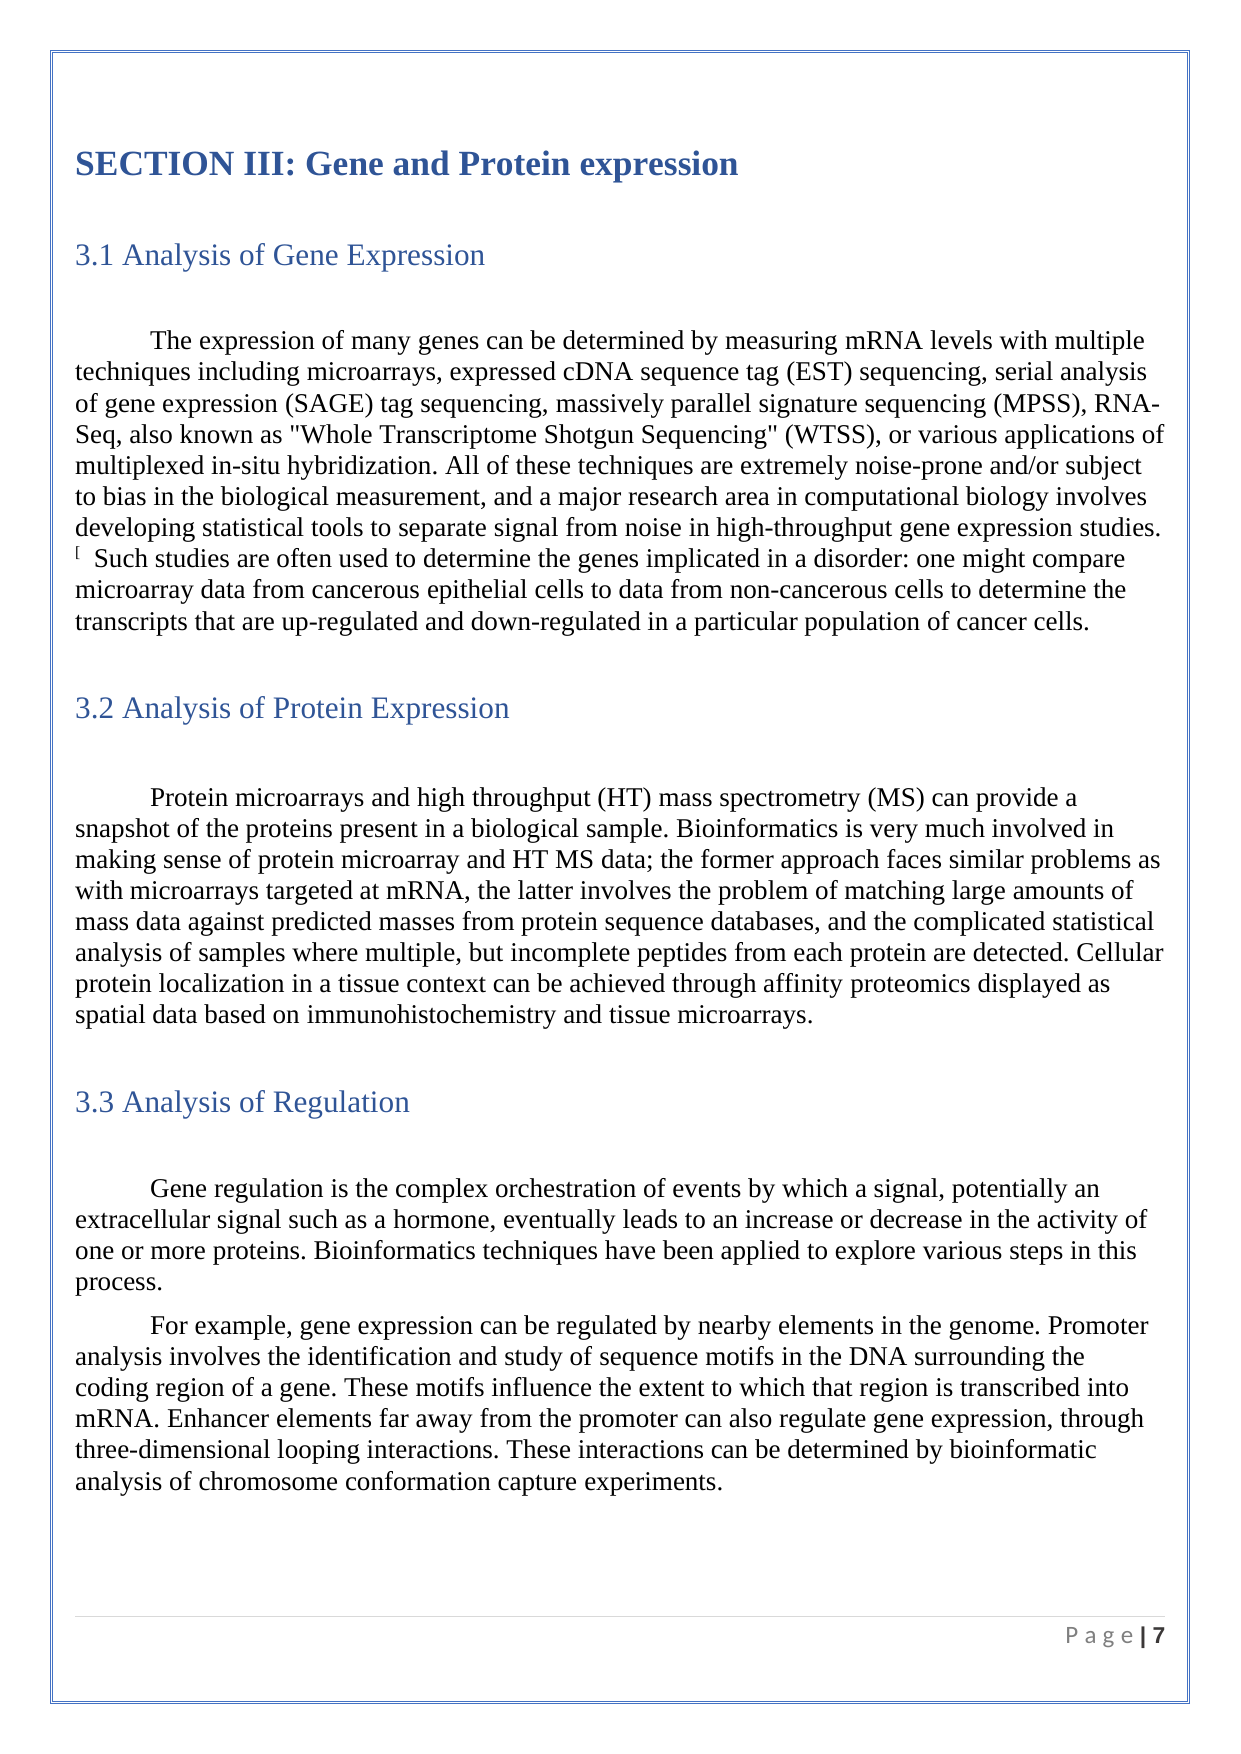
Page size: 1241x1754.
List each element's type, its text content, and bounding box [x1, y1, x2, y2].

text For example, gene expression can be regulated by nearby elements in the genome. Promoter analysis involves the identification and study of sequence motifs in the DNA surrounding the coding region of a gene. These motifs influence the extent to which that region is transcribed into mRNA. Enhancer elements far away from the promoter can also regulate gene expression, through three-dimensional looping interactions. These interactions can be determined by bioinformatic analysis of chromosome conformation capture experiments. [75, 1309, 1165, 1496]
text Protein microarrays and high throughput (HT) mass spectrometry (MS) can provide a snapshot of the proteins present in a biological sample. Bioinformatics is very much involved in making sense of protein microarray and HT MS data; the former approach faces similar problems as with microarrays targeted at mRNA, the latter involves the problem of matching large amounts of mass data against predicted masses from protein sequence databases, and the complicated statistical analysis of samples where multiple, but incomplete peptides from each protein are detected. Cellular protein localization in a tissue context can be achieved through affinity proteomics displayed as spatial data based on immunohistochemistry and tissue microarrays. [75, 781, 1165, 1030]
subtitle 3.3 Analysis of Regulation [75, 1083, 1165, 1119]
subtitle SECTION III: Gene and Protein expression [75, 142, 1165, 183]
text Gene regulation is the complex orchestration of events by which a signal, potentially an extracellular signal such as a hormone, eventually leads to an increase or decrease in the activity of one or more proteins. Bioinformatics techniques have been applied to explore various steps in this process. [75, 1172, 1165, 1296]
text The expression of many genes can be determined by measuring mRNA levels with multiple techniques including microarrays, expressed cDNA sequence tag (EST) sequencing, serial analysis of gene expression (SAGE) tag sequencing, massively parallel signature sequencing (MPSS), RNA-Seq, also known as "Whole Transcriptome Shotgun Sequencing" (WTSS), or various applications of multiplexed in-situ hybridization. All of these techniques are extremely noise-prone and/or subject to bias in the biological measurement, and a major research area in computational biology involves developing statistical tools to separate signal from noise in high-throughput gene expression studies.[ Such studies are often used to determine the genes implicated in a disorder: one might compare microarray data from cancerous epithelial cells to data from non-cancerous cells to determine the transcripts that are up-regulated and down-regulated in a particular population of cancer cells. [75, 324, 1165, 636]
subtitle 3.1 Analysis of Gene Expression [75, 236, 1165, 272]
subtitle 3.2 Analysis of Protein Expression [75, 689, 1165, 726]
